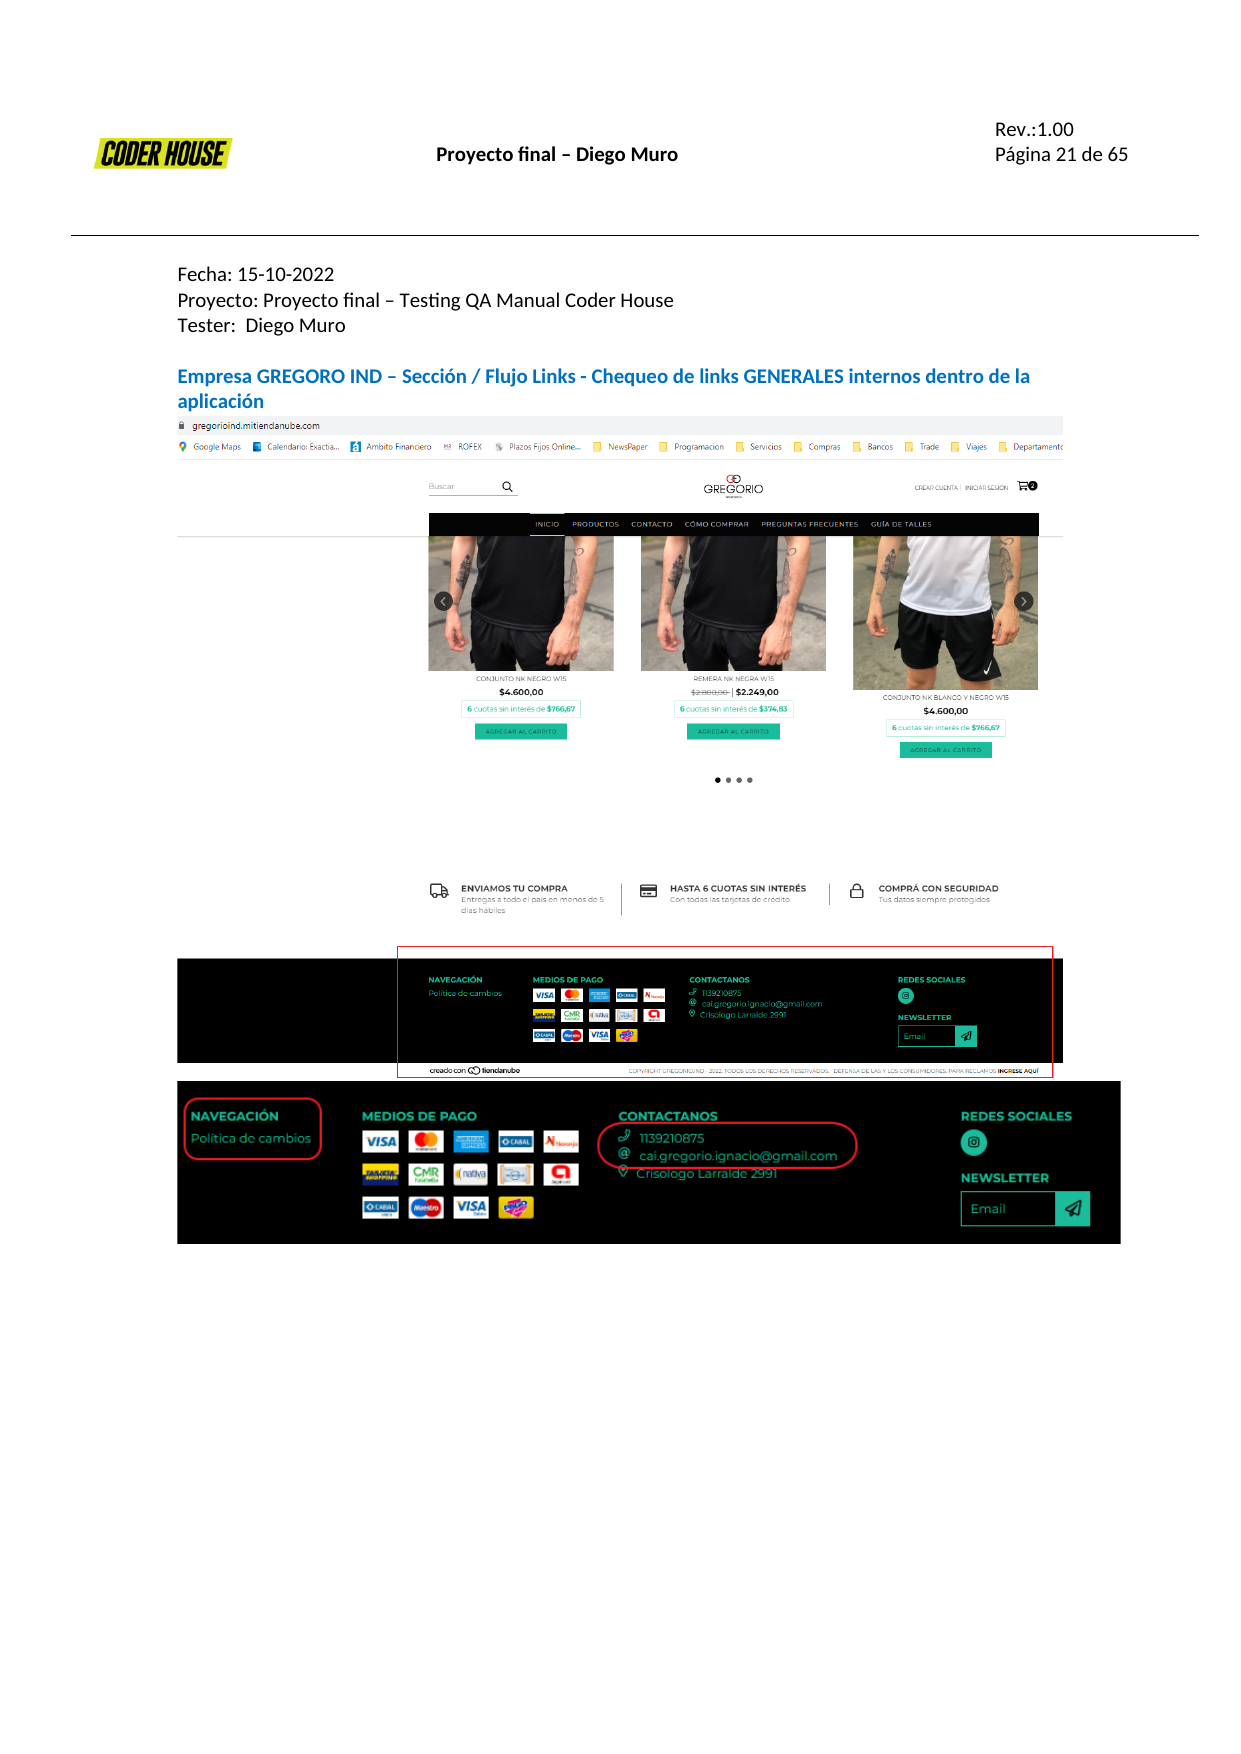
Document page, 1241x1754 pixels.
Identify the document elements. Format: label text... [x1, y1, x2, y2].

text Proyecto: Proyecto final – Testing QA Manual Coder House [177, 287, 1063, 312]
text Tester: Diego Muro [177, 312, 1063, 338]
picture [177, 413, 1121, 1244]
text Empresa GREGORO IND – Sección / Flujo Links - Chequeo de links GENERALES internos dentro de la aplicación [177, 363, 1063, 413]
text Fecha: 15-10-2022 [177, 261, 1063, 287]
picture [82, 73, 244, 235]
